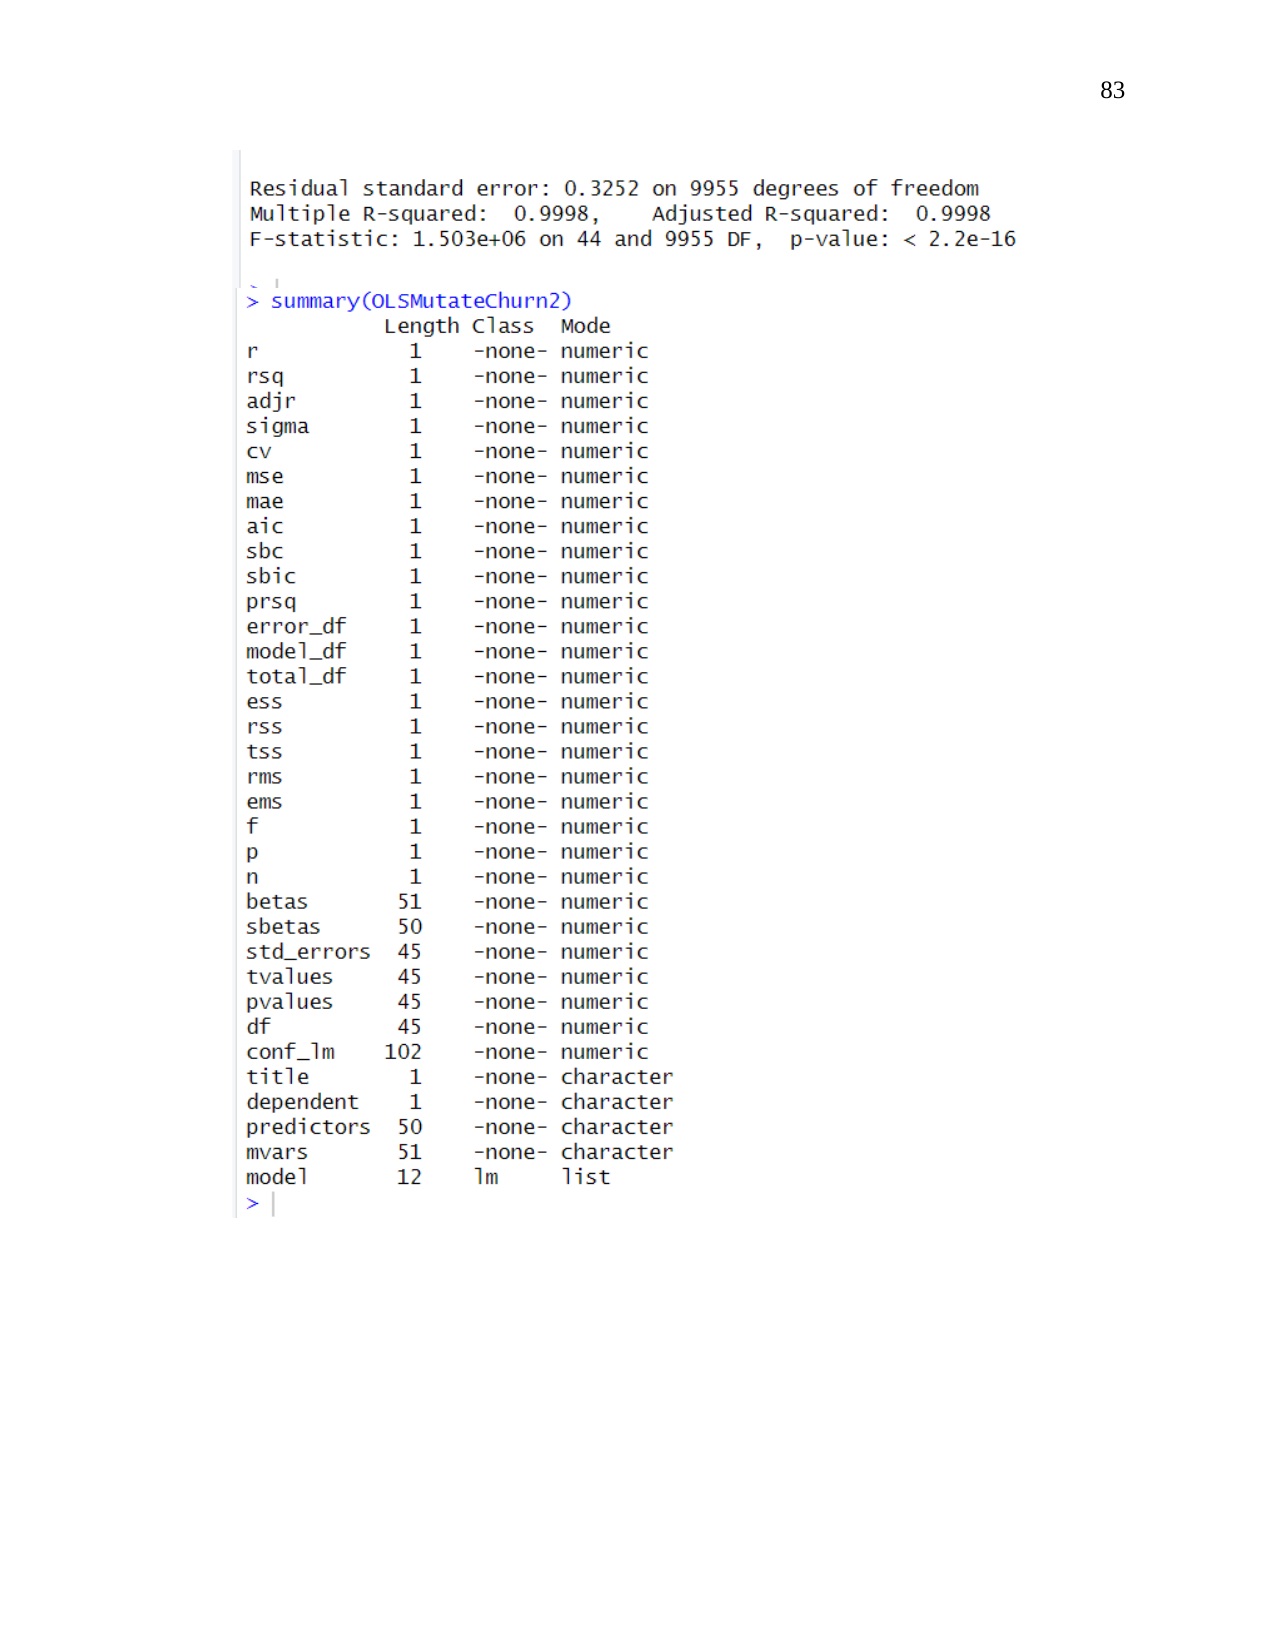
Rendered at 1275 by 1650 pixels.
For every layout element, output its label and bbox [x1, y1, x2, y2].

picture [232, 150, 1138, 1218]
